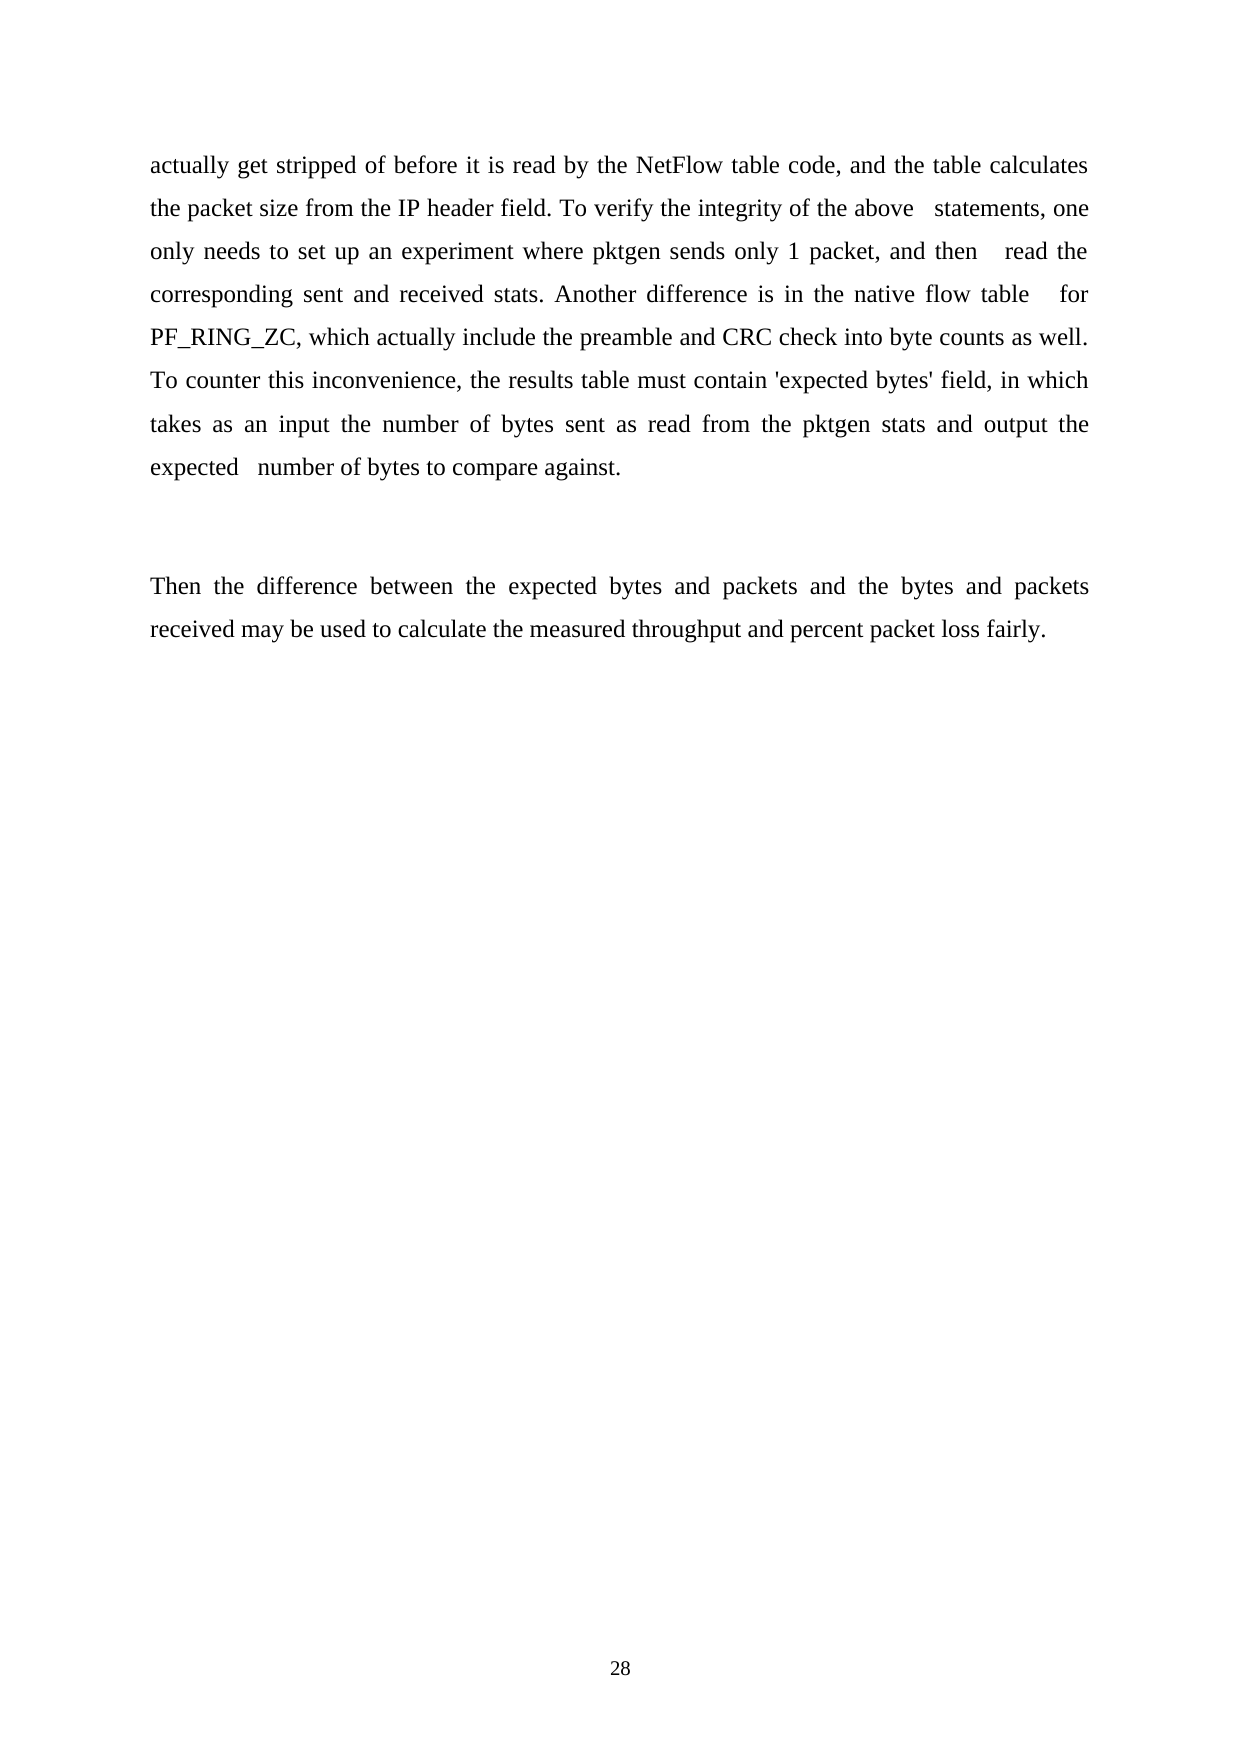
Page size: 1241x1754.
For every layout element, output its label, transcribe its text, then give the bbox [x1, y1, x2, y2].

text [150, 150, 1090, 481]
text Then the difference between the expected bytes and packets and the bytes and packets received may be used to calculate the measured throughput and percent packet loss fairly. [150, 571, 1090, 643]
